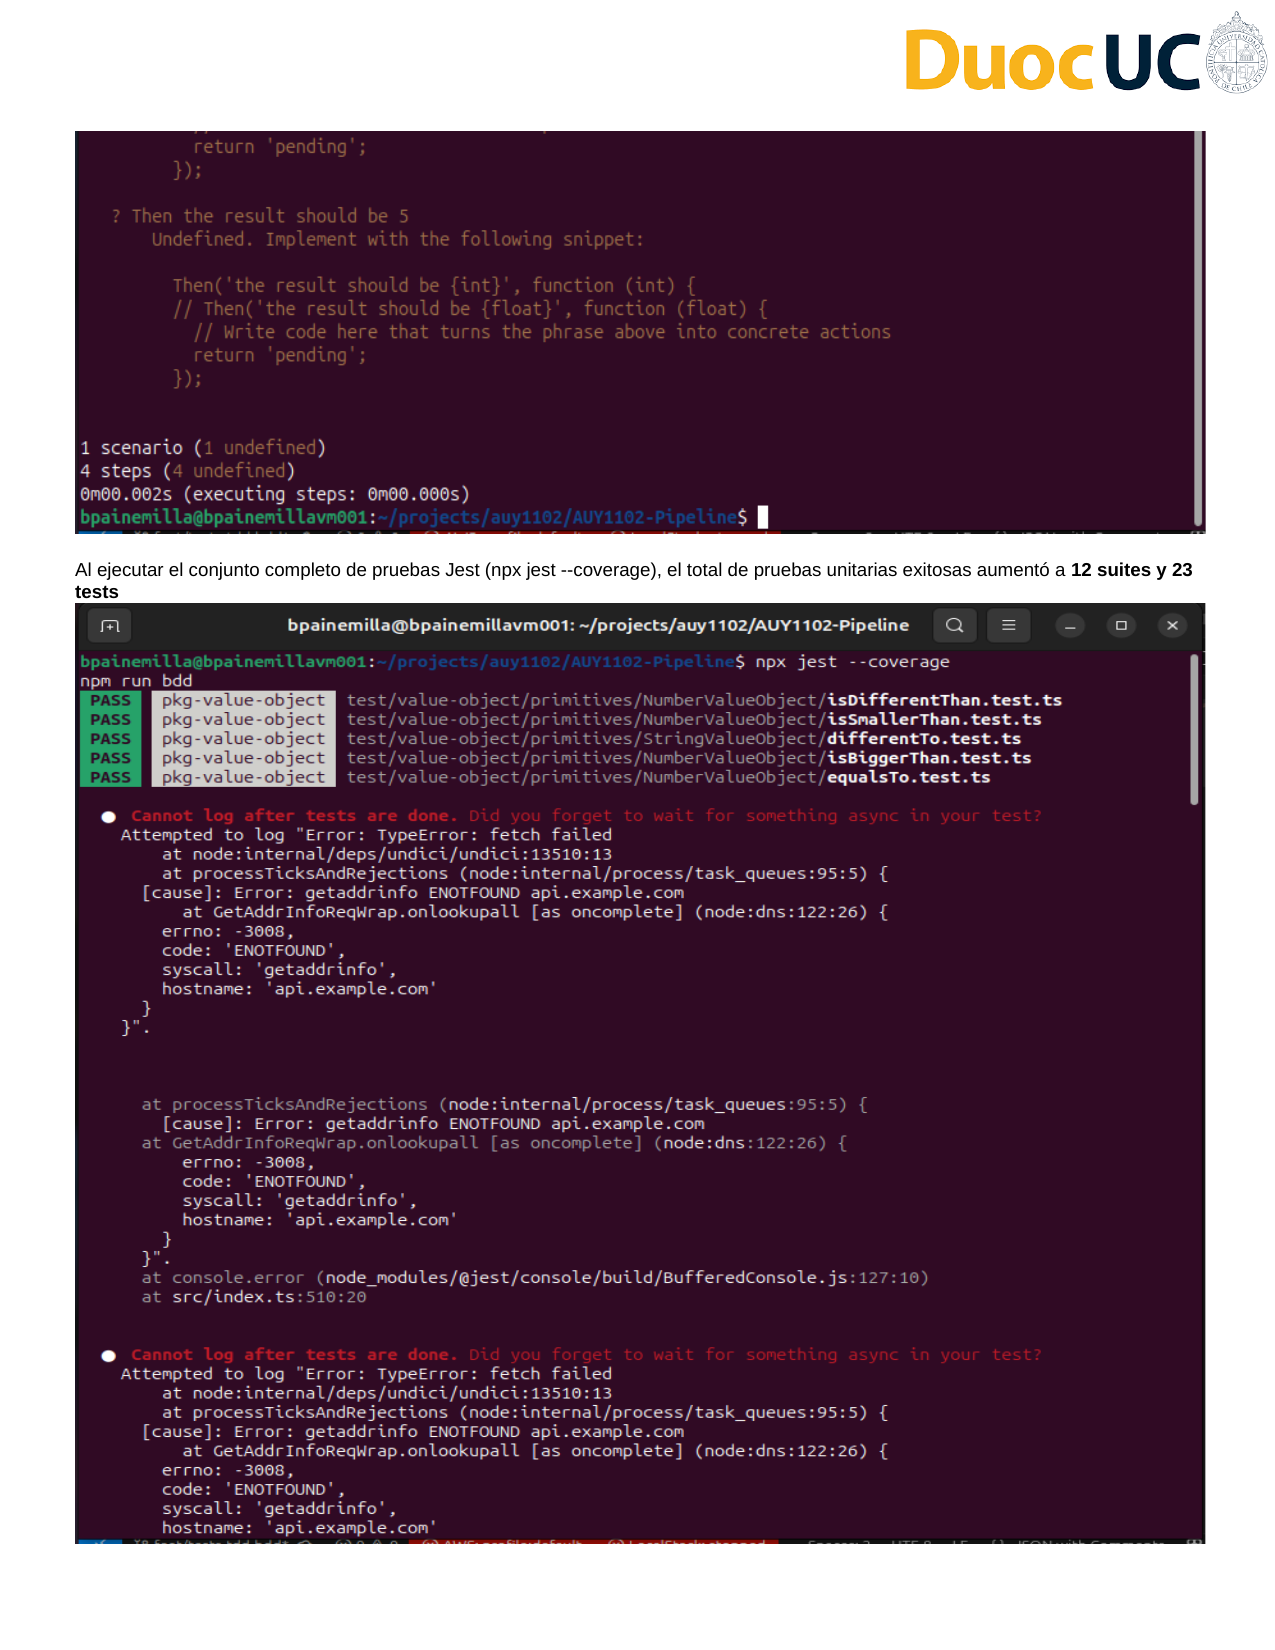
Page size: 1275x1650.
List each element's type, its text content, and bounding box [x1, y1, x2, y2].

picture [75, 603, 1206, 1544]
picture [901, 6, 1270, 94]
picture [75, 131, 1206, 534]
text Al ejecutar el conjunto completo de pruebas Jest (npx jest --coverage), el total de pruebas unitarias exitosas aumentó a 12 suites y 23 tests [75, 558, 1203, 602]
